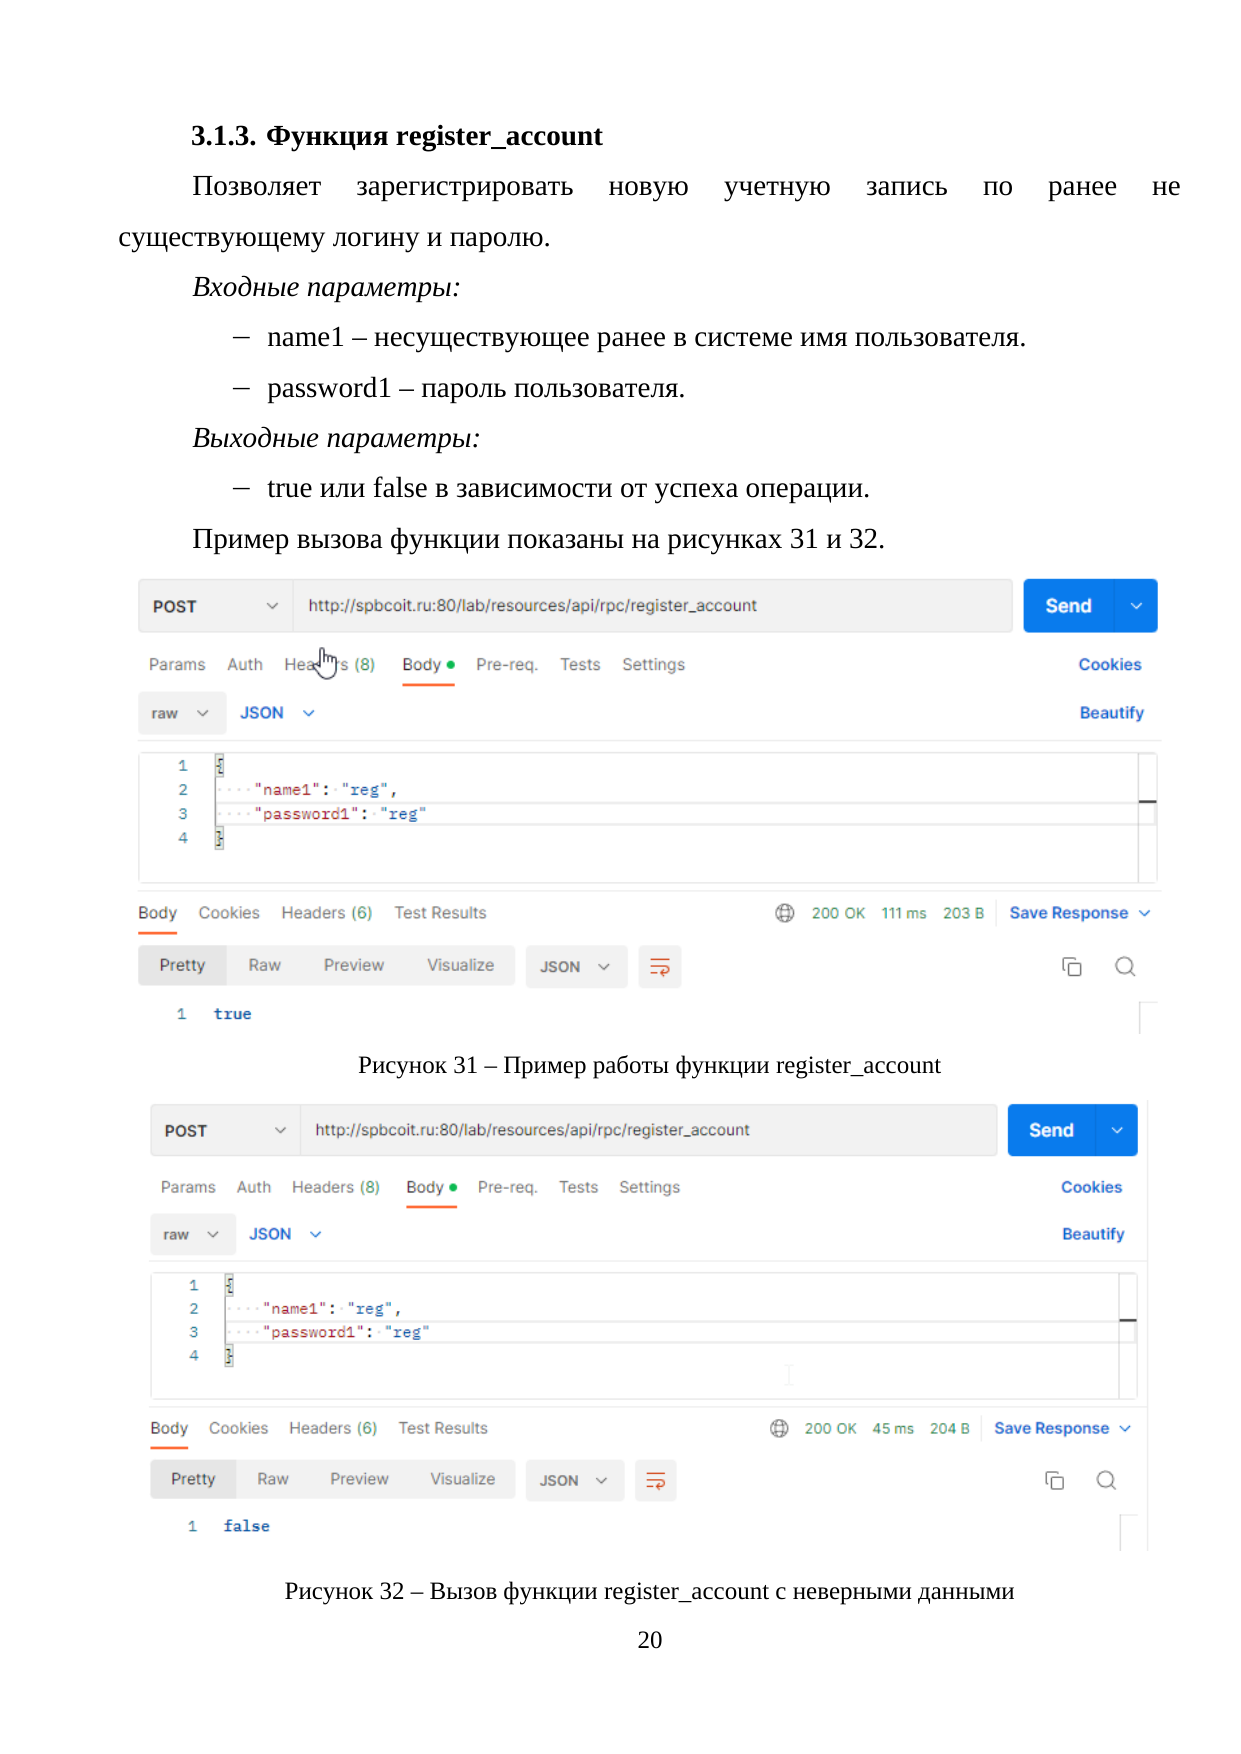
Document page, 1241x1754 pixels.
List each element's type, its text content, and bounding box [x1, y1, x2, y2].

picture [148, 1100, 1151, 1551]
text Пример вызова функции показаны на рисунках 31 и 32. [118, 521, 1181, 554]
text Рисунок 31 – Пример работы функции register_account [118, 1050, 1181, 1079]
list true или false в зависимости от успеха операции. [229, 471, 1181, 504]
text Позволяет зарегистрировать новую учетную запись по ранее не существующему логину и паролю. [118, 168, 1181, 252]
list name1 – несуществующее ранее в системе имя пользователя. [229, 319, 1181, 353]
text Входные параметры: [118, 269, 1181, 303]
text Рисунок 32 – Вызов функции register_account с неверными данными [118, 1576, 1181, 1605]
picture [137, 571, 1162, 1034]
list password1 – пароль пользователя. [229, 370, 1181, 403]
subtitle Функция register_account [191, 118, 1181, 152]
text Выходные параметры: [118, 420, 1181, 454]
